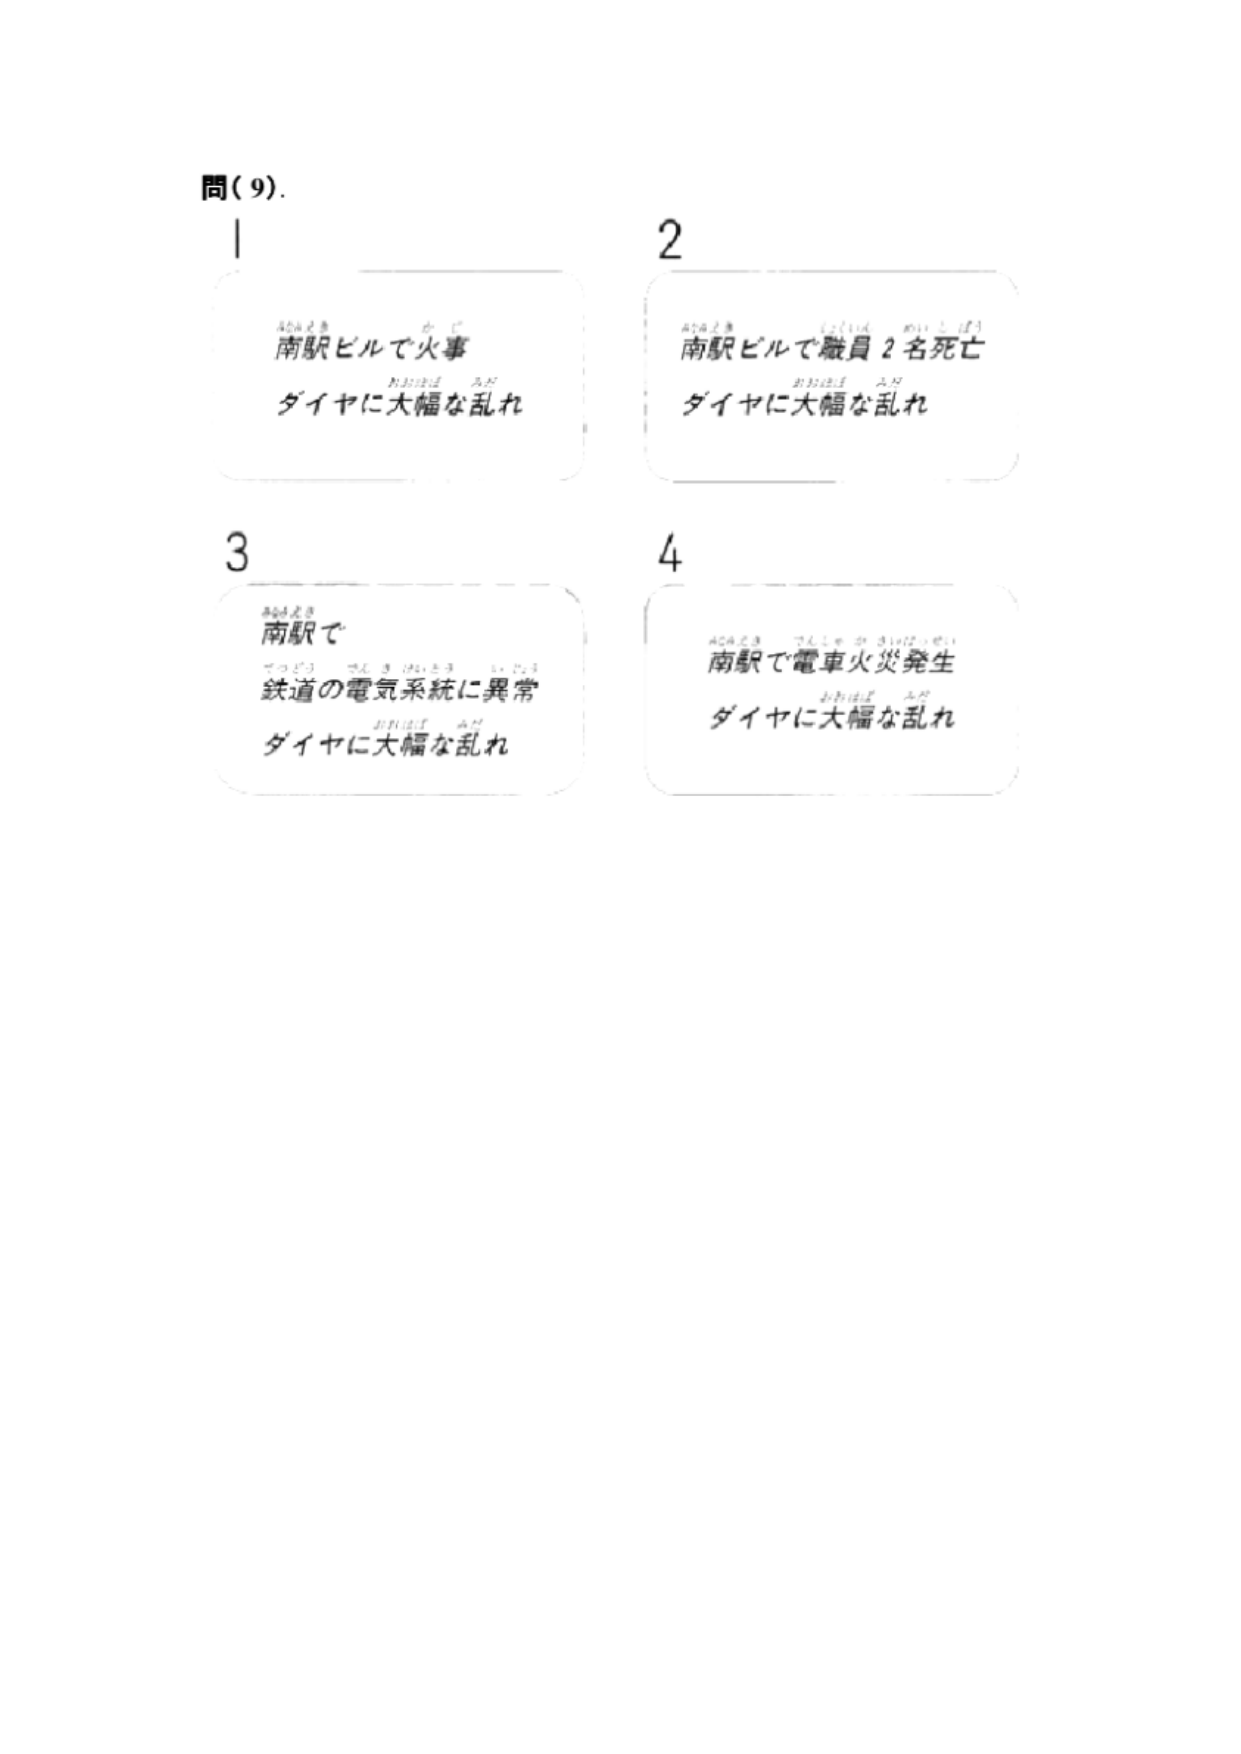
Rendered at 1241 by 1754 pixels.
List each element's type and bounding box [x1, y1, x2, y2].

picture [187, 162, 1053, 824]
